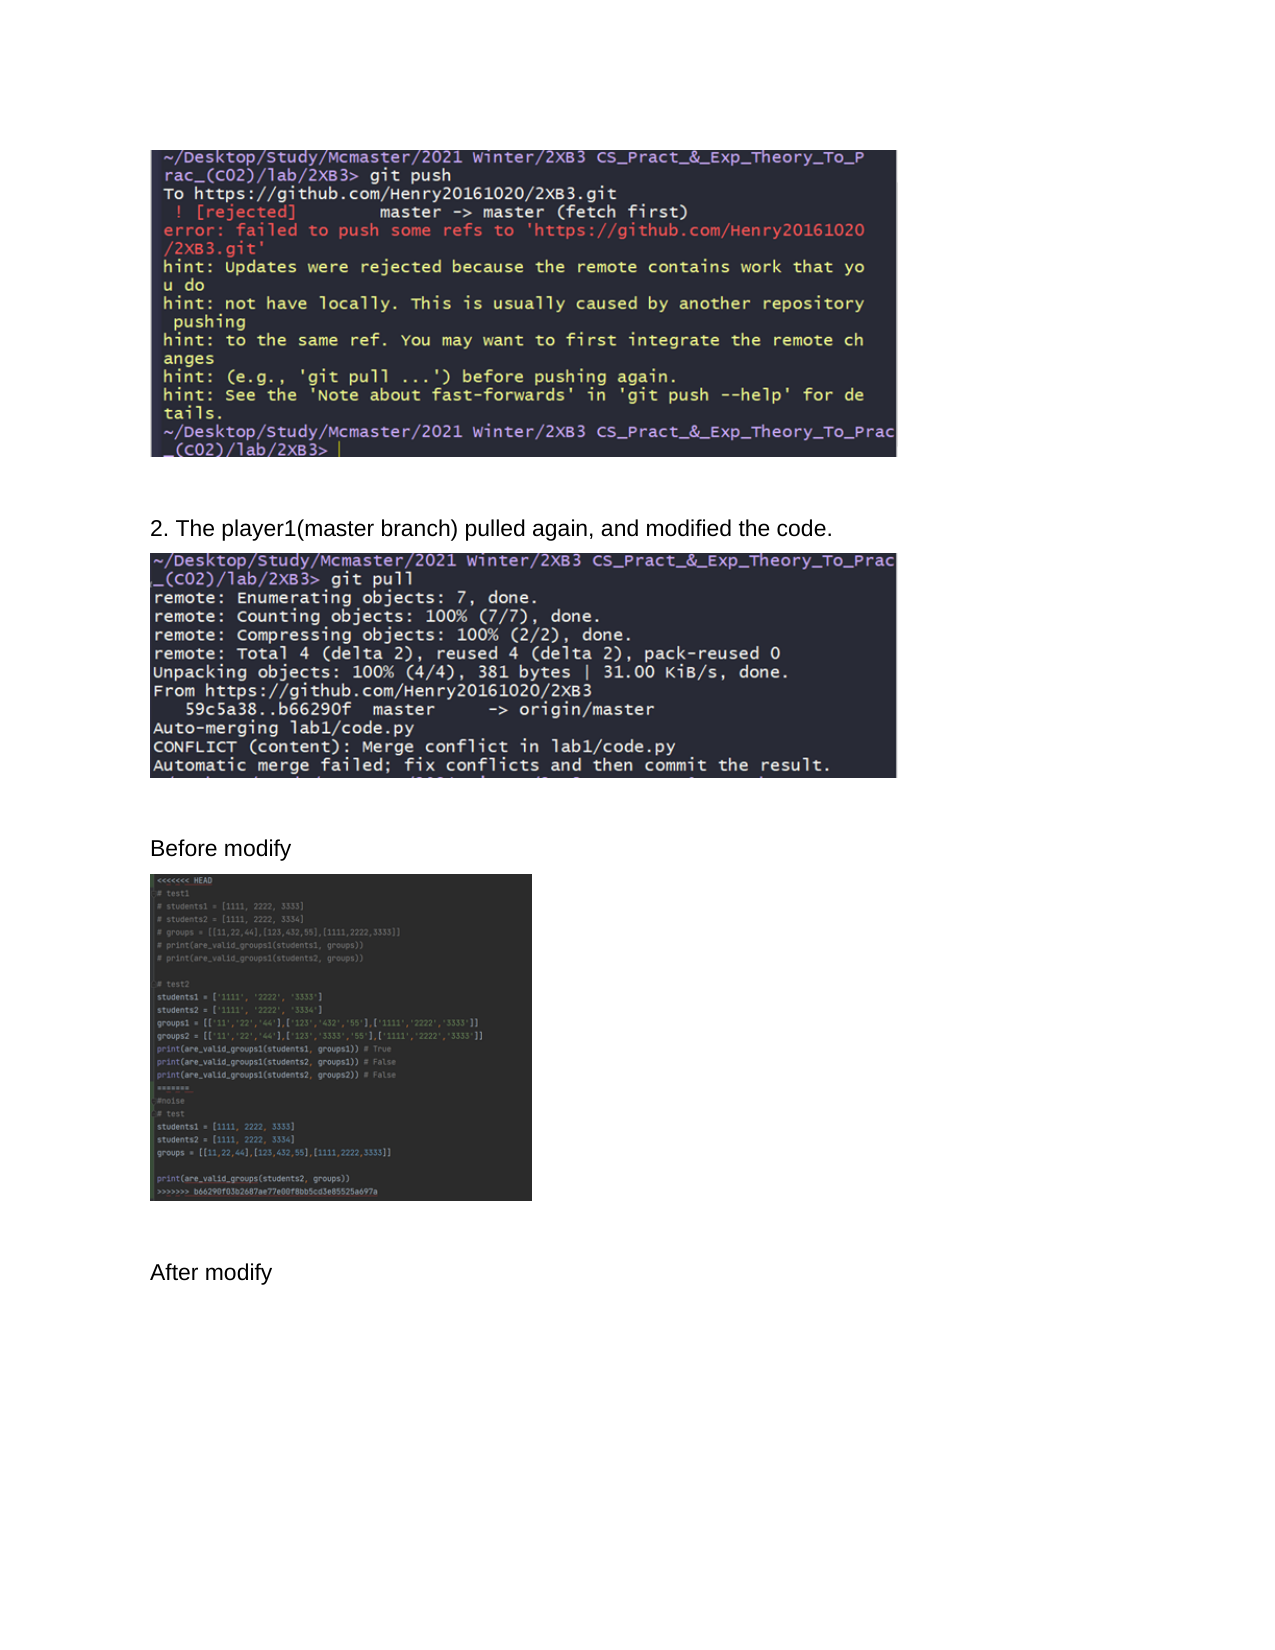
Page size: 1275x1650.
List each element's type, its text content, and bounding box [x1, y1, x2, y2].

text After modify [150, 1258, 1125, 1285]
picture [150, 874, 532, 1201]
text 2. The player1(master branch) pulled again, and modified the code. [150, 514, 1125, 541]
text Before modify [150, 835, 1125, 861]
picture [150, 150, 899, 457]
picture [150, 553, 899, 778]
